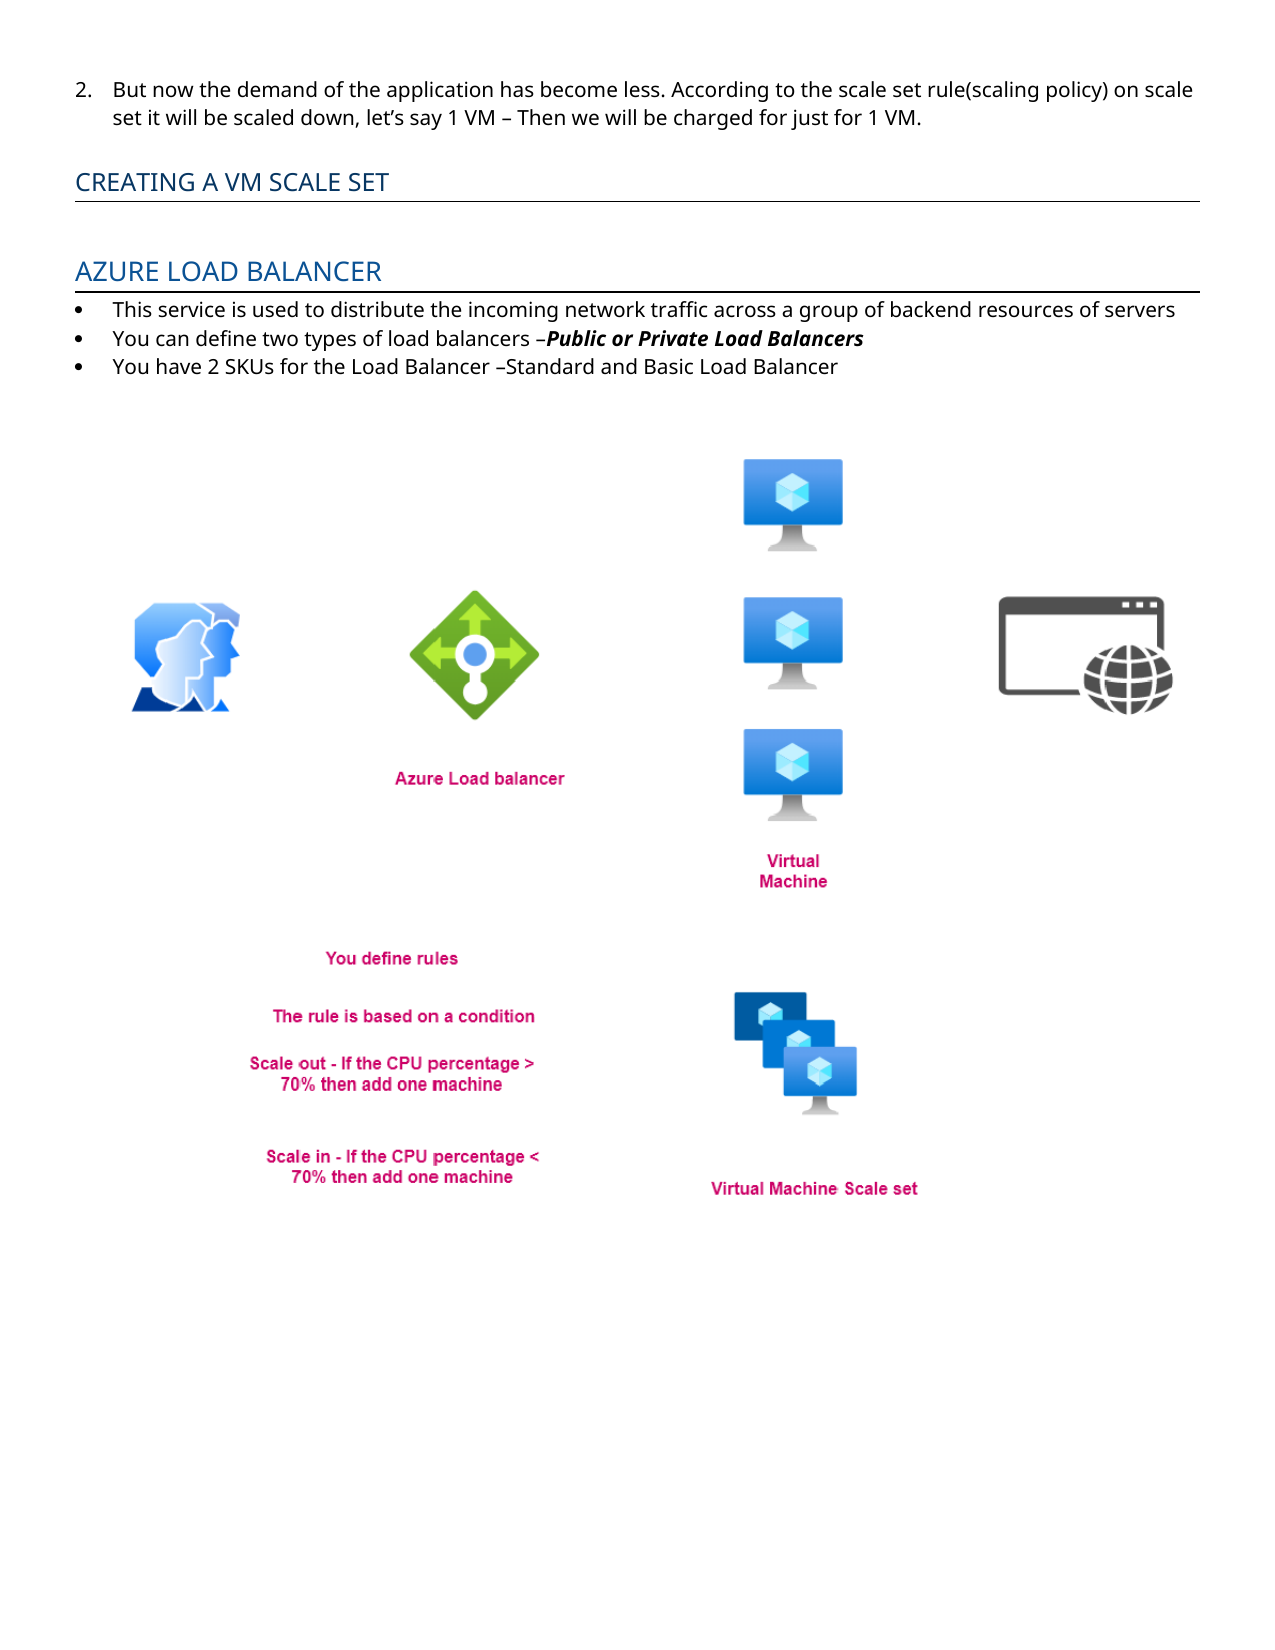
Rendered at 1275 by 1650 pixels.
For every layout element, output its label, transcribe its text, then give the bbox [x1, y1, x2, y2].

list But now the demand of the application has become less. According to the scale set rule(scaling policy) on scale set it will be scaled down, let’s say 1 VM – Then we will be charged for just for 1 VM. [75, 75, 1200, 132]
subtitle AZURE LOAD BALANCER [75, 252, 1200, 291]
picture [88, 381, 1187, 1214]
subtitle CREATING A VM SCALE SET [75, 164, 1200, 201]
list This service is used to distribute the incoming network traffic across a group of backend resources of servers [75, 296, 1200, 324]
list You have 2 SKUs for the Load Balancer –Standard and Basic Load Balancer [75, 352, 1200, 381]
list You can define two types of load balancers –Public or Private Load Balancers [75, 324, 1200, 352]
